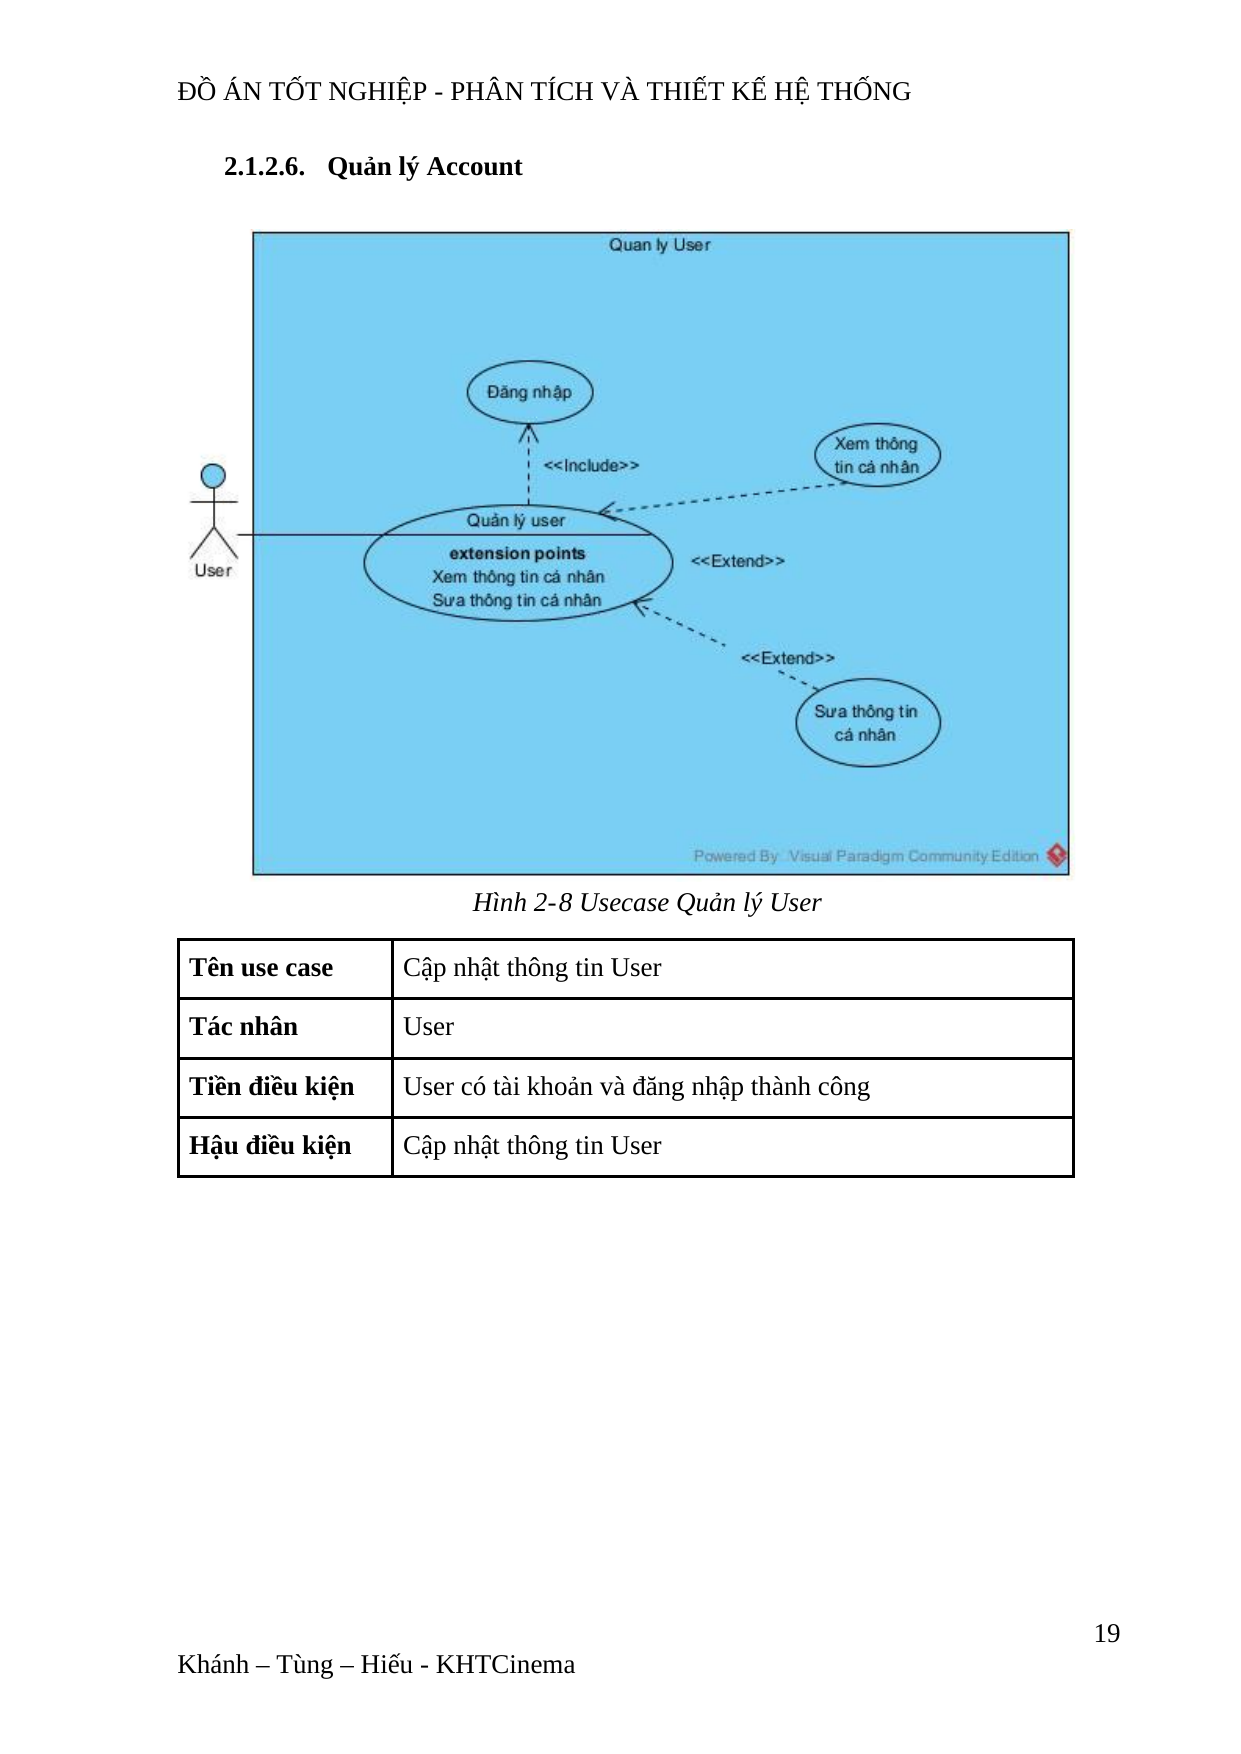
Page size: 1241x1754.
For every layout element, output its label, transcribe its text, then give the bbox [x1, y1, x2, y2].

subtitle Quản lý Account [224, 150, 1120, 181]
table_header Tên use case [180, 941, 391, 997]
table_header Cập nhật thông tin User [394, 941, 1072, 997]
table_cell Tác nhân [180, 1000, 391, 1057]
table_cell Cập nhật thông tin User [394, 1119, 1072, 1175]
table_cell User [394, 1000, 1072, 1057]
table_cell Hậu điều kiện [180, 1119, 391, 1175]
table_cell User có tài khoản và đăng nhập thành công [394, 1060, 1072, 1116]
picture [177, 229, 1076, 882]
table_cell Tiền điều kiện [180, 1060, 391, 1116]
